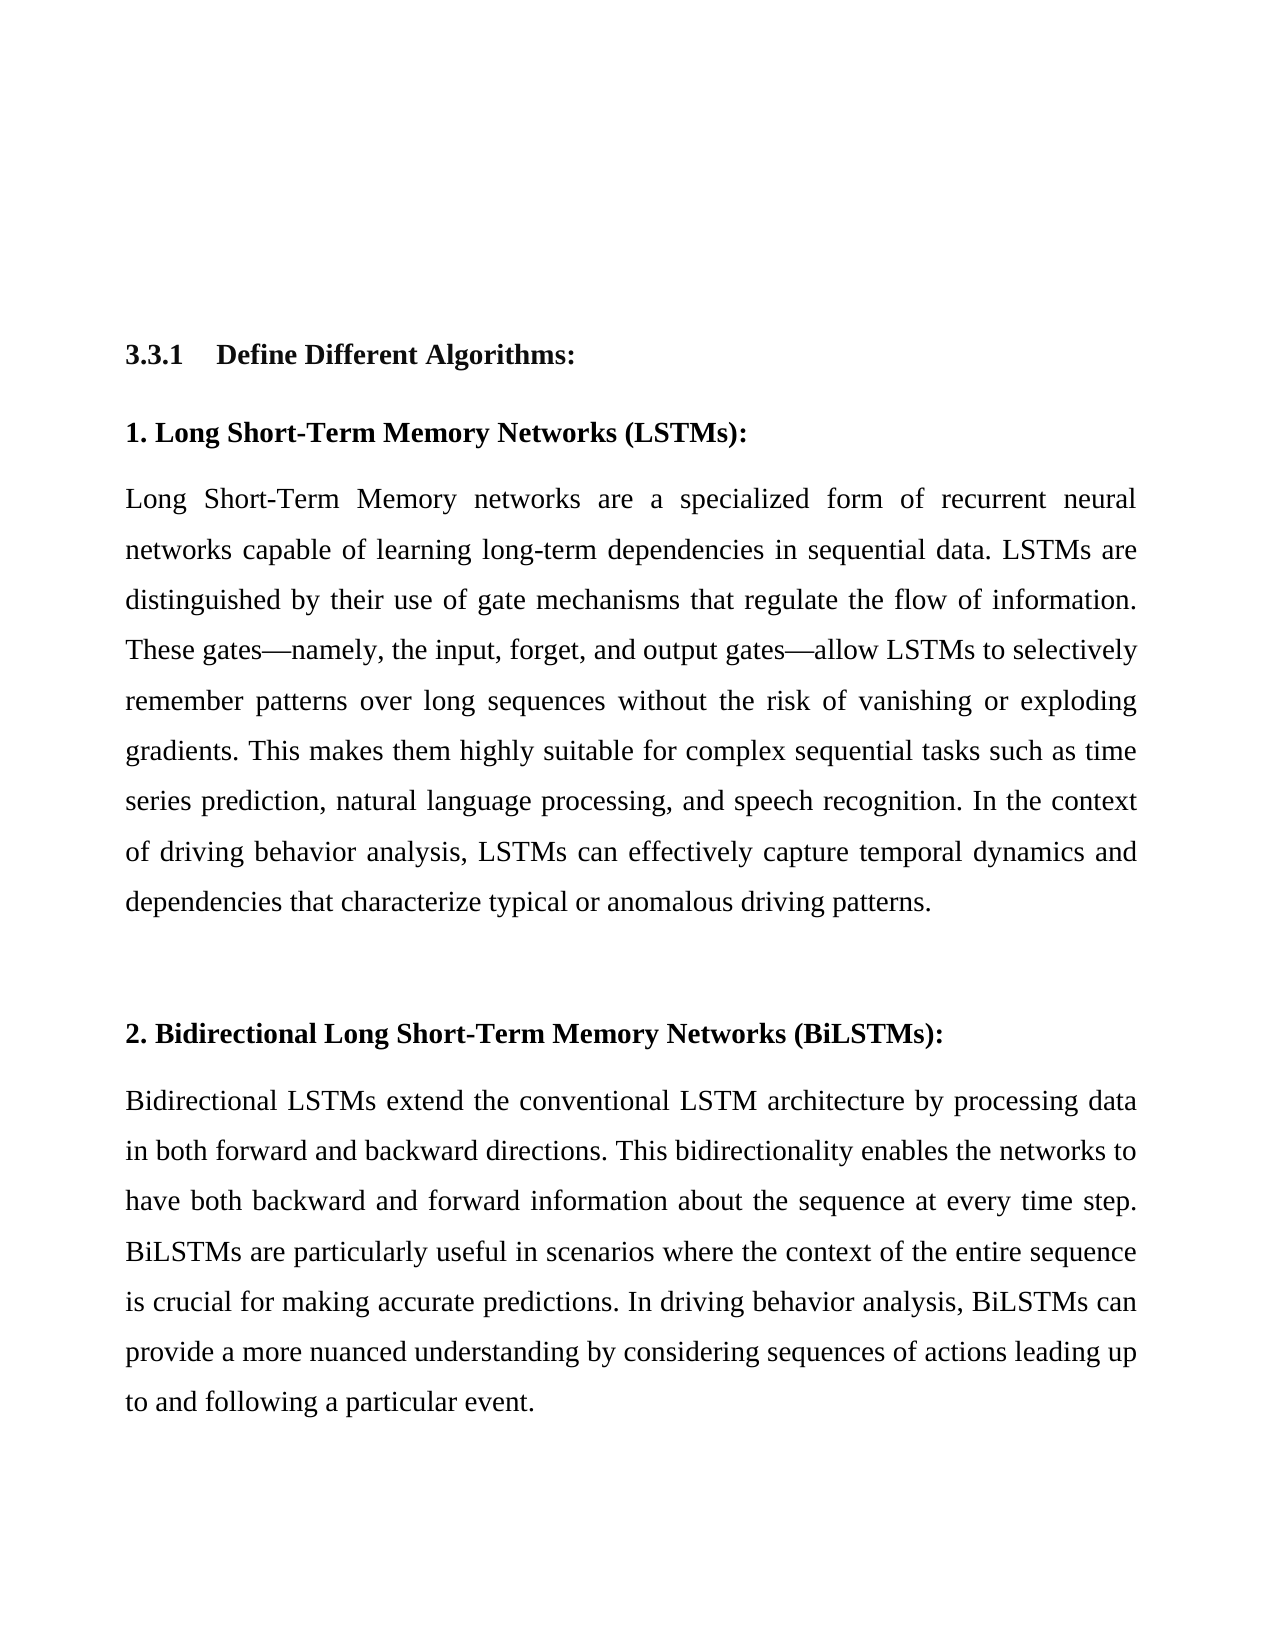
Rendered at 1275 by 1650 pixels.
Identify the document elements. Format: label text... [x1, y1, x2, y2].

list Bidirectional Long Short-Term Memory Networks (BiLSTMs): [125, 1016, 1138, 1050]
text Long Short-Term Memory networks are a specialized form of recurrent neural networks capable of learning long-term dependencies in sequential data. LSTMs are distinguished by their use of gate mechanisms that regulate the flow of information. These gates—namely, the input, forget, and output gates—allow LSTMs to selectively remember patterns over long sequences without the risk of vanishing or exploding gradients. This makes them highly suitable for complex sequential tasks such as time series prediction, natural language processing, and speech recognition. In the context of driving behavior analysis, LSTMs can effectively capture temporal dynamics and dependencies that characterize typical or anomalous driving patterns. [125, 481, 1138, 917]
list Long Short-Term Memory Networks (LSTMs): [125, 415, 1138, 449]
text Bidirectional LSTMs extend the conventional LSTM architecture by processing data in both forward and backward directions. This bidirectionality enables the networks to have both backward and forward information about the sequence at every time step. BiLSTMs are particularly useful in scenarios where the context of the entire sequence is crucial for making accurate predictions. In driving behavior analysis, BiLSTMs can provide a more nuanced understanding by considering sequences of actions leading up to and following a particular event. [125, 1083, 1138, 1418]
subtitle Define Different Algorithms: [125, 337, 1200, 371]
